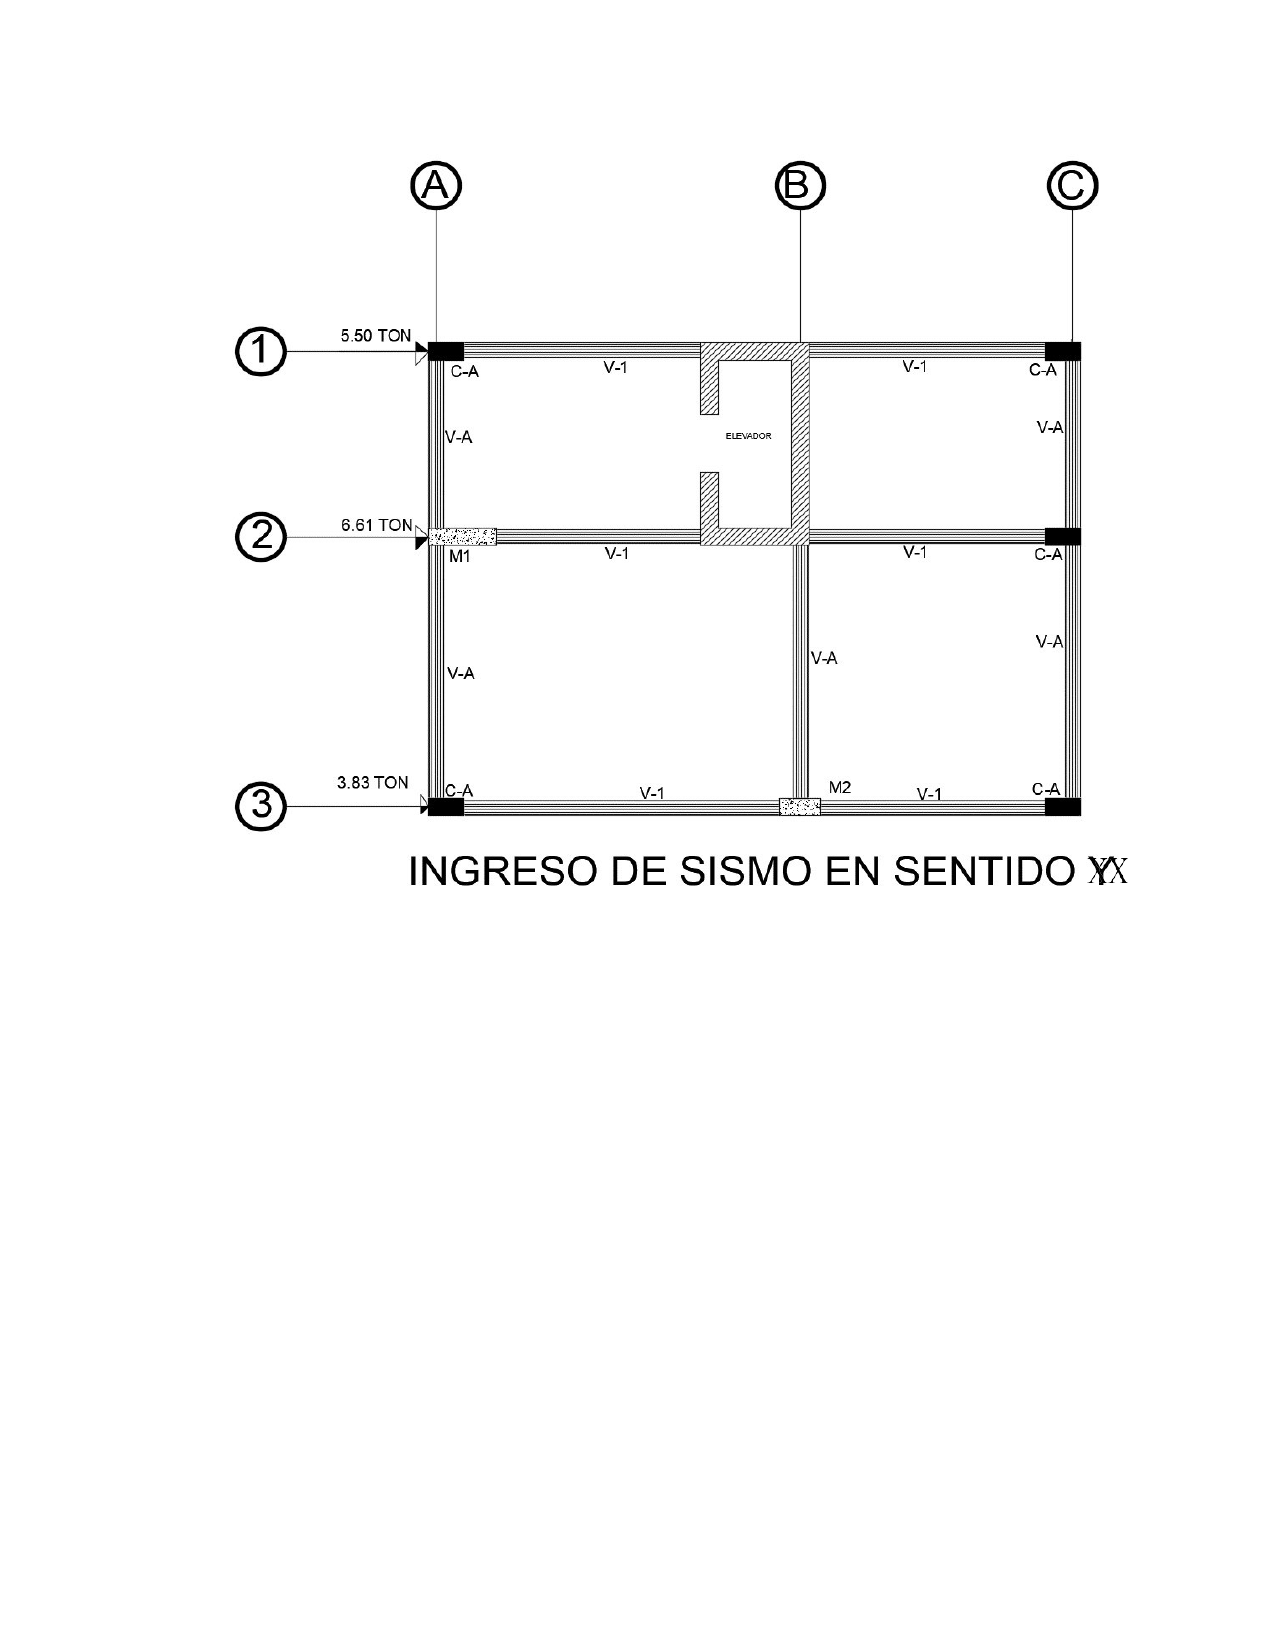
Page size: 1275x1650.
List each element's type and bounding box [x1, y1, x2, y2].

picture [232, 154, 1128, 886]
